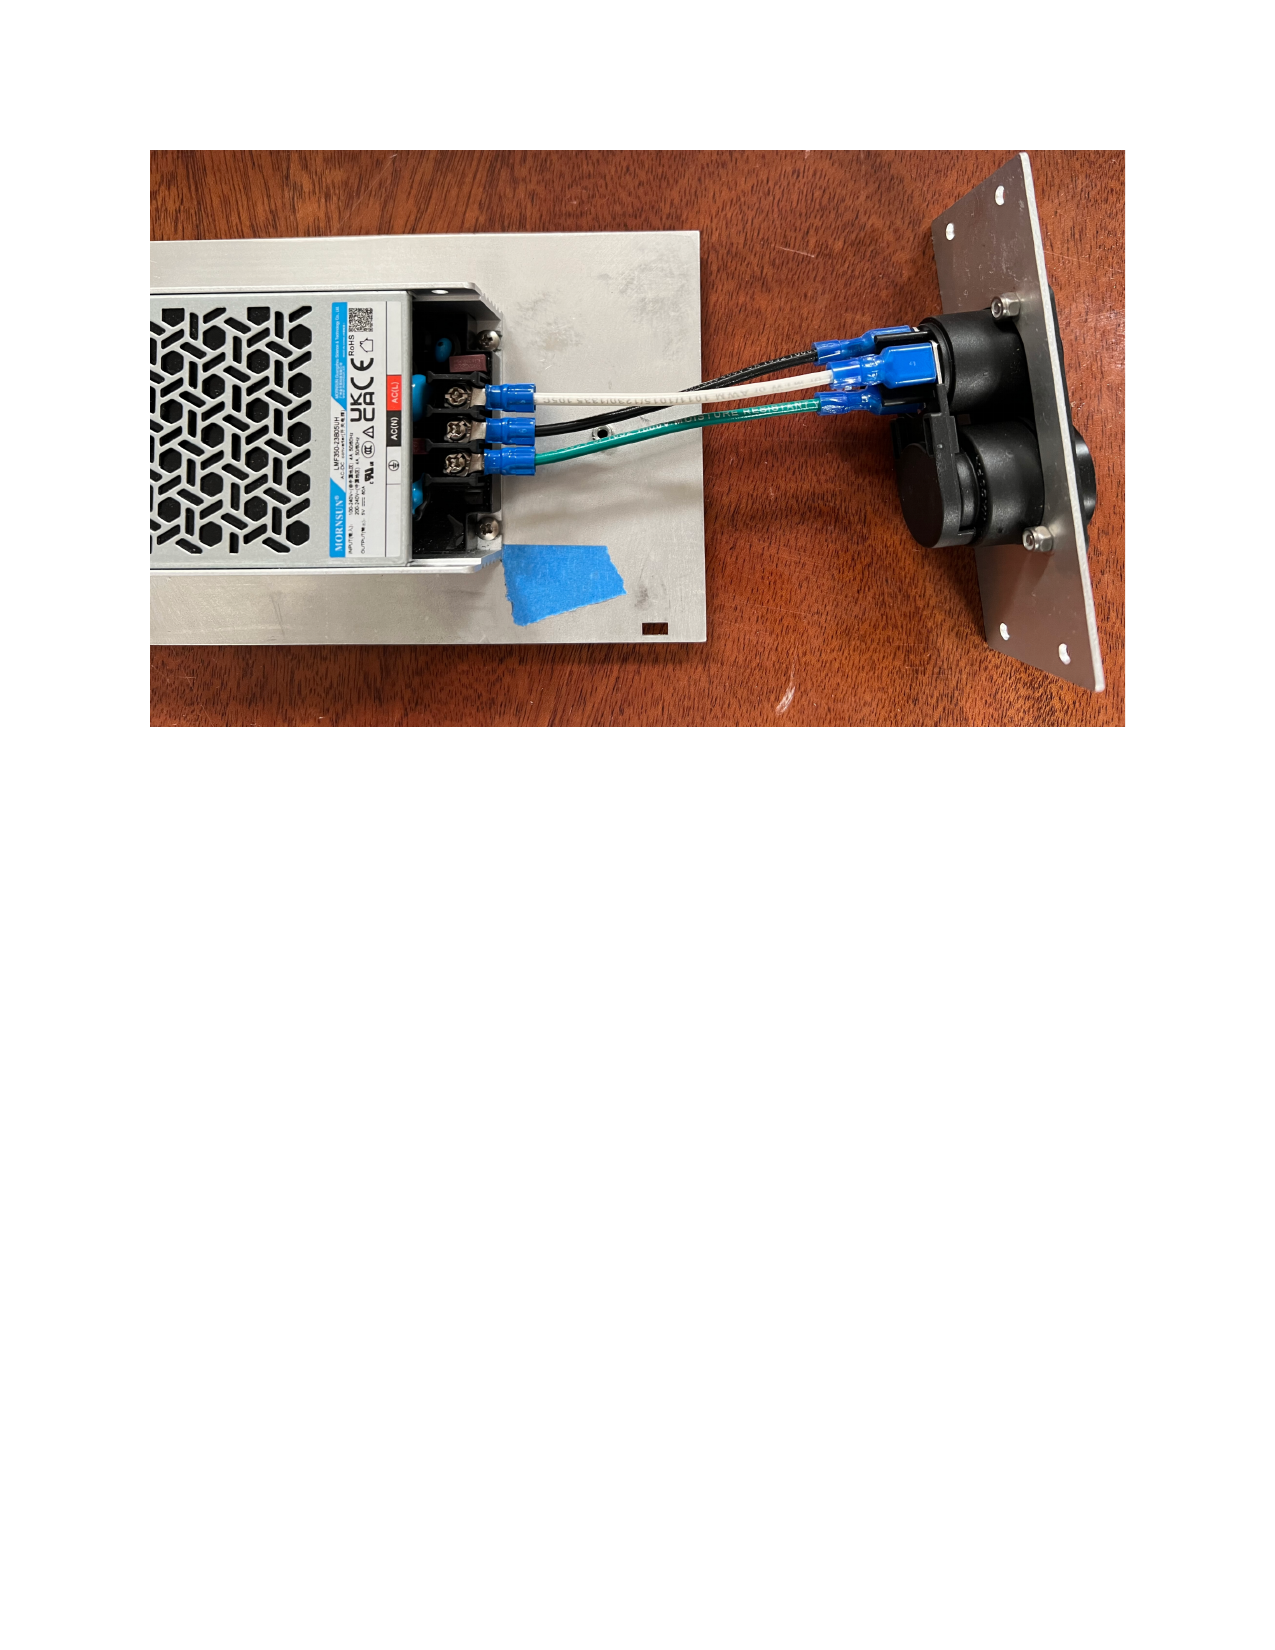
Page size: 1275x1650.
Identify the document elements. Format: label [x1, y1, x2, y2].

picture [150, 150, 1125, 727]
